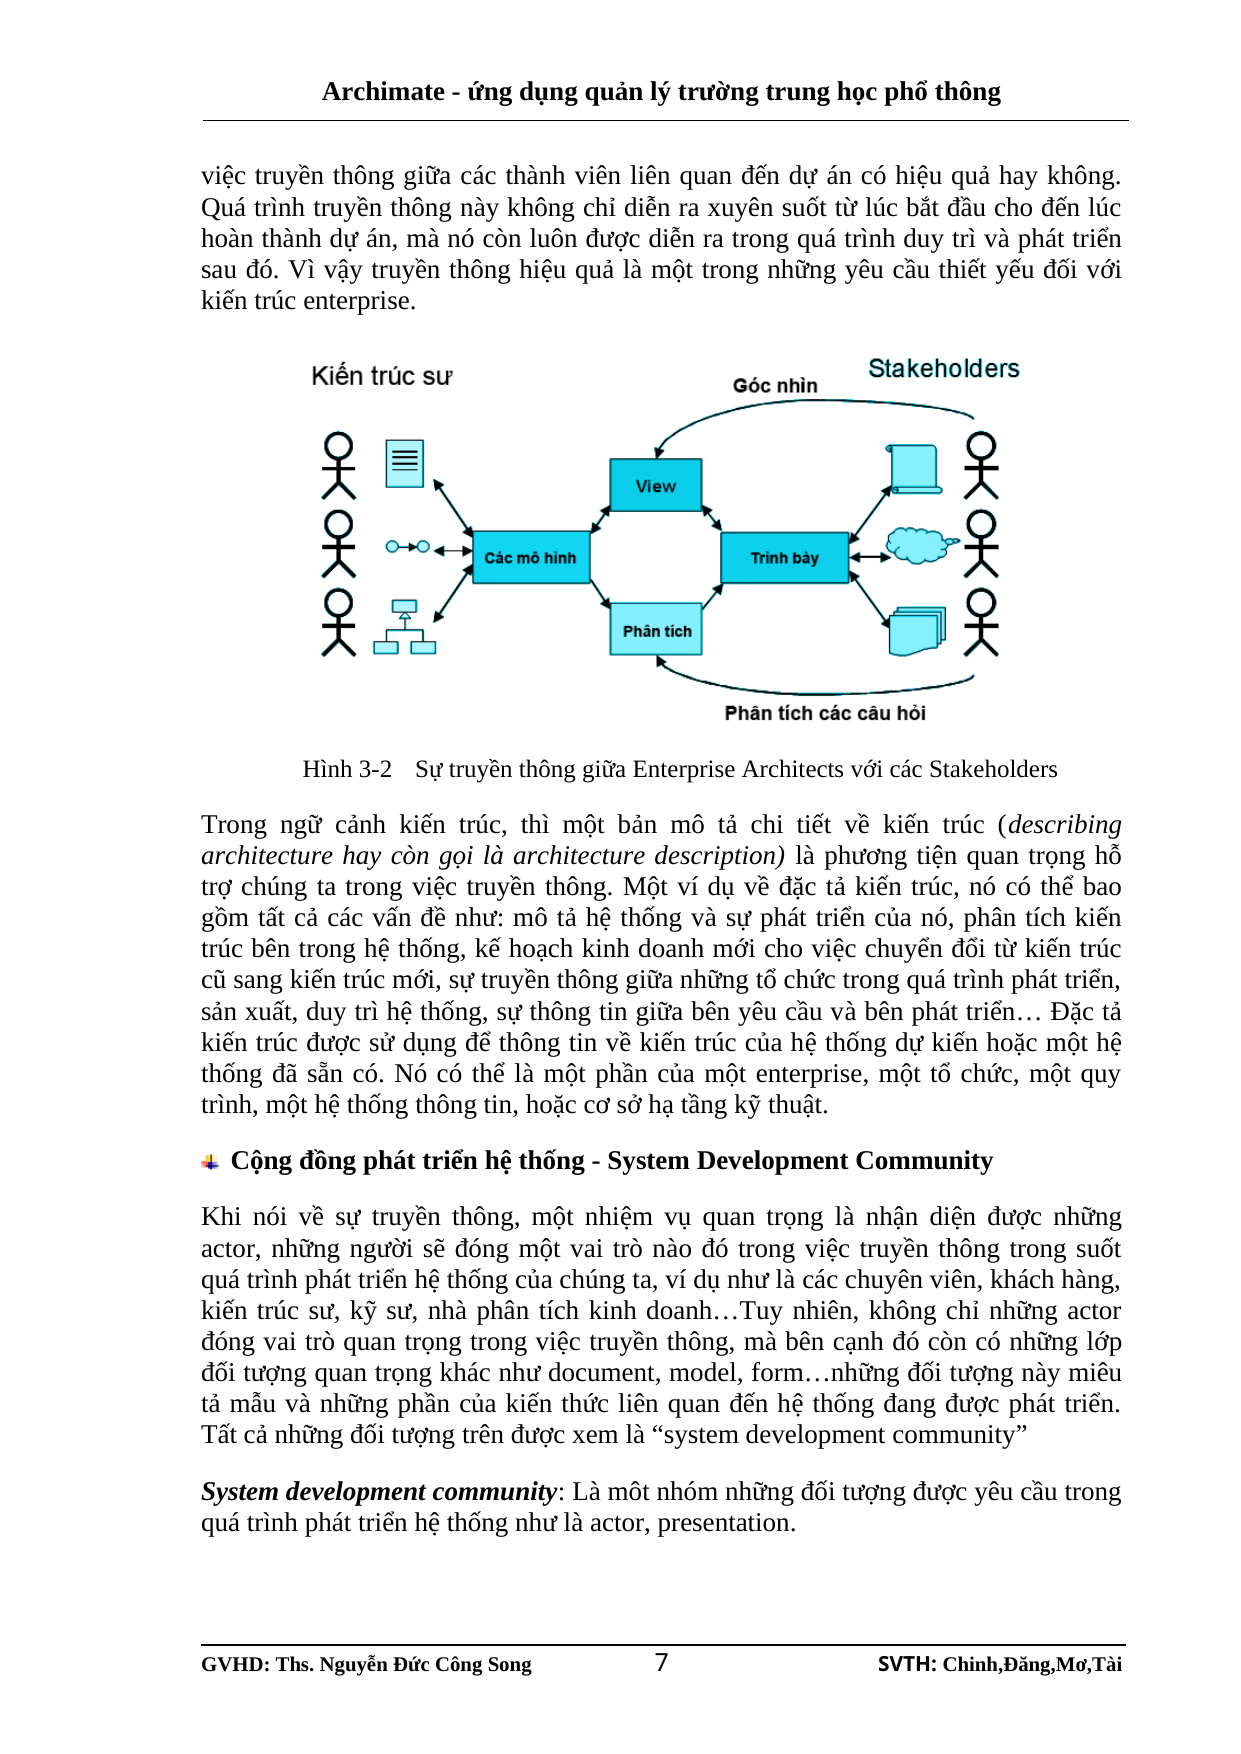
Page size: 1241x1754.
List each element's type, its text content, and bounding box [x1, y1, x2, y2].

text System development community: Là môt nhóm những đối tượng được yêu cầu trong quá trình phát triển hệ thống như là actor, presentation. [201, 1475, 1122, 1537]
text Khi nói về sự truyền thông, một nhiệm vụ quan trọng là nhận diện được những actor, những người sẽ đóng một vai trò nào đó trong việc truyền thông trong suốt quá trình phát triển hệ thống của chúng ta, ví dụ như là các chuyên viên, khách hàng, kiến trúc sư, kỹ sư, nhà phân tích kinh doanh…Tuy nhiên, không chỉ những actor đóng vai trò quan trọng trong việc truyền thông, mà bên cạnh đó còn có những lớp đối tượng quan trọng khác như document, model, form…những đối tượng này miêu tả mẫu và những phần của kiến thức liên quan đến hệ thống đang được phát triển. Tất cả những đối tượng trên được xem là “system development community” [201, 1201, 1122, 1450]
text Sự truyền thông giữa Enterprise Architects với các Stakeholders [238, 754, 1122, 783]
text Trong ngữ cảnh kiến trúc, thì một bản mô tả chi tiết về kiến trúc (describing architecture hay còn gọi là architecture description) là phương tiện quan trọng hỗ trợ chúng ta trong việc truyền thông. Một ví dụ về đặc tả kiến trúc, nó có thể bao gồm tất cả các vấn đề như: mô tả hệ thống và sự phát triển của nó, phân tích kiến trúc bên trong hệ thống, kế hoạch kinh doanh mới cho việc chuyển đổi từ kiến trúc cũ sang kiến trúc mới, sự truyền thông giữa những tổ chức trong quá trình phát triển, sản xuất, duy trì hệ thống, sự thông tin giữa bên yêu cầu và bên phát triển… Đặc tả kiến trúc được sử dụng để thông tin về kiến trúc của hệ thống dự kiến hoặc một hệ thống đã sẵn có. Nó có thể là một phần của một enterprise, một tổ chức, một quy trình, một hệ thống thông tin, hoặc cơ sở hạ tầng kỹ thuật. [201, 808, 1122, 1119]
text Cộng đồng phát triển hệ thống - System Development Community [201, 1144, 1122, 1176]
picture [201, 1153, 219, 1170]
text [201, 159, 1122, 315]
picture [297, 340, 1025, 730]
